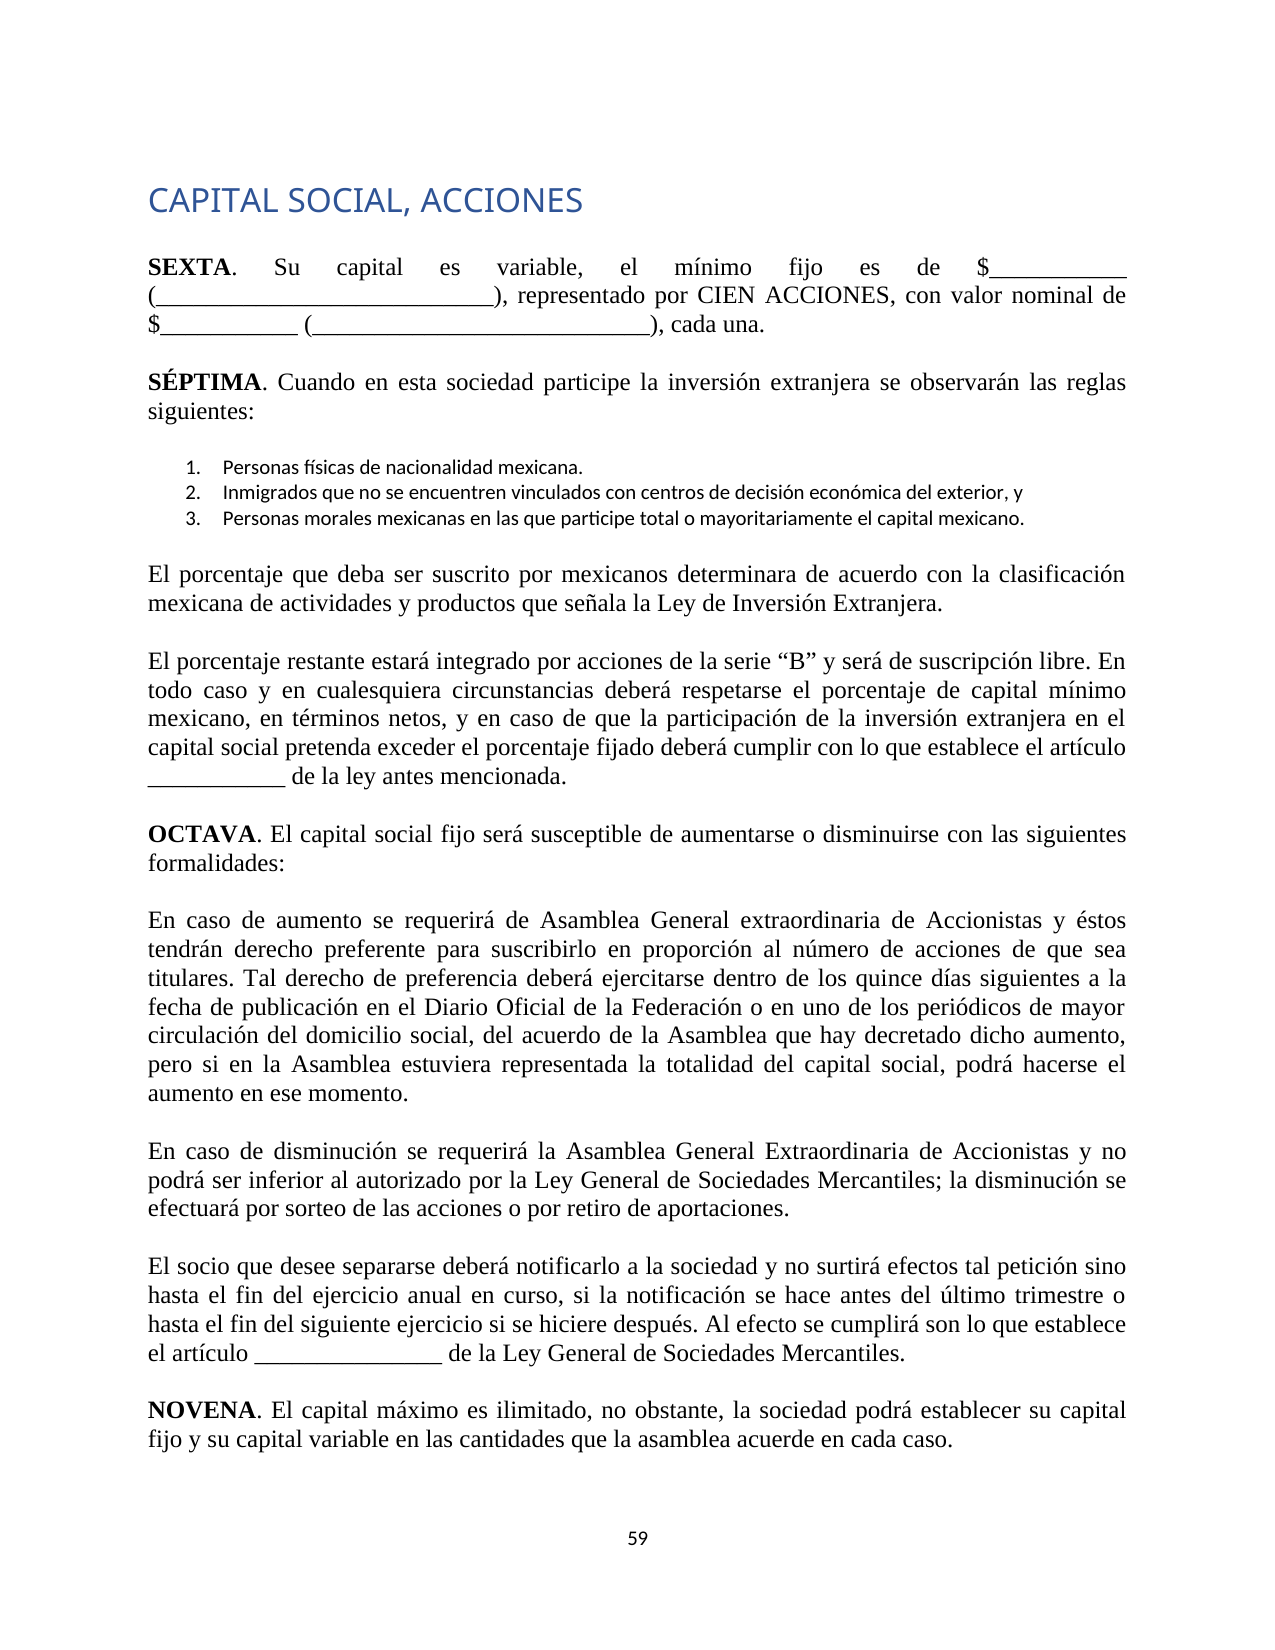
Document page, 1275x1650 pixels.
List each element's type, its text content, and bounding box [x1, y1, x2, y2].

text SÉPTIMA. Cuando en esta sociedad participe la inversión extranjera se observarán las reglas siguientes: [148, 367, 1127, 425]
list Inmigrados que no se encuentren vinculados con centros de decisión económica del exterior, y [185, 479, 1127, 505]
text NOVENA. El capital máximo es ilimitado, no obstante, la sociedad podrá establecer su capital fijo y su capital variable en las cantidades que la asamblea acuerde en cada caso. [148, 1396, 1127, 1453]
text OCTAVA. El capital social fijo será susceptible de aumentarse o disminuirse con las siguientes formalidades: [148, 819, 1127, 876]
subtitle CAPITAL SOCIAL, ACCIONES [148, 177, 1127, 223]
text En caso de disminución se requerirá la Asamblea General Extraordinaria de Accionistas y no podrá ser inferior al autorizado por la Ley General de Sociedades Mercantiles; la disminución se efectuará por sorteo de las acciones o por retiro de aportaciones. [148, 1136, 1127, 1222]
text SEXTA. Su capital es variable, el mínimo fijo es de $___________ (___________________________), representado por CIEN ACCIONES, con valor nominal de $___________ (___________________________), cada una. [148, 252, 1127, 338]
text El porcentaje restante estará integrado por acciones de la serie “B” y será de suscripción libre. En todo caso y en cualesquiera circunstancias deberá respetarse el porcentaje de capital mínimo mexicano, en términos netos, y en caso de que la participación de la inversión extranjera en el capital social pretenda exceder el porcentaje fijado deberá cumplir con lo que establece el artículo ___________ de la ley antes mencionada. [148, 646, 1127, 790]
text El porcentaje que deba ser suscrito por mexicanos determinara de acuerdo con la clasificación mexicana de actividades y productos que señala la Ley de Inversión Extranjera. [148, 559, 1127, 617]
text En caso de aumento se requerirá de Asamblea General extraordinaria de Accionistas y éstos tendrán derecho preferente para suscribirlo en proporción al número de acciones de que sea titulares. Tal derecho de preferencia deberá ejercitarse dentro de los quince días siguientes a la fecha de publicación en el Diario Oficial de la Federación o en uno de los periódicos de mayor circulación del domicilio social, del acuerdo de la Asamblea que hay decretado dicho aumento, pero si en la Asamblea estuviera representada la totalidad del capital social, podrá hacerse el aumento en ese momento. [148, 906, 1127, 1107]
list Personas físicas de nacionalidad mexicana. [185, 454, 1127, 479]
text El socio que desee separarse deberá notificarlo a la sociedad y no surtirá efectos tal petición sino hasta el fin del ejercicio anual en curso, si la notificación se hace antes del último trimestre o hasta el fin del siguiente ejercicio si se hiciere después. Al efecto se cumplirá son lo que establece el artículo _______________ de la Ley General de Sociedades Mercantiles. [148, 1251, 1127, 1366]
list Personas morales mexicanas en las que participe total o mayoritariamente el capital mexicano. [185, 505, 1127, 530]
